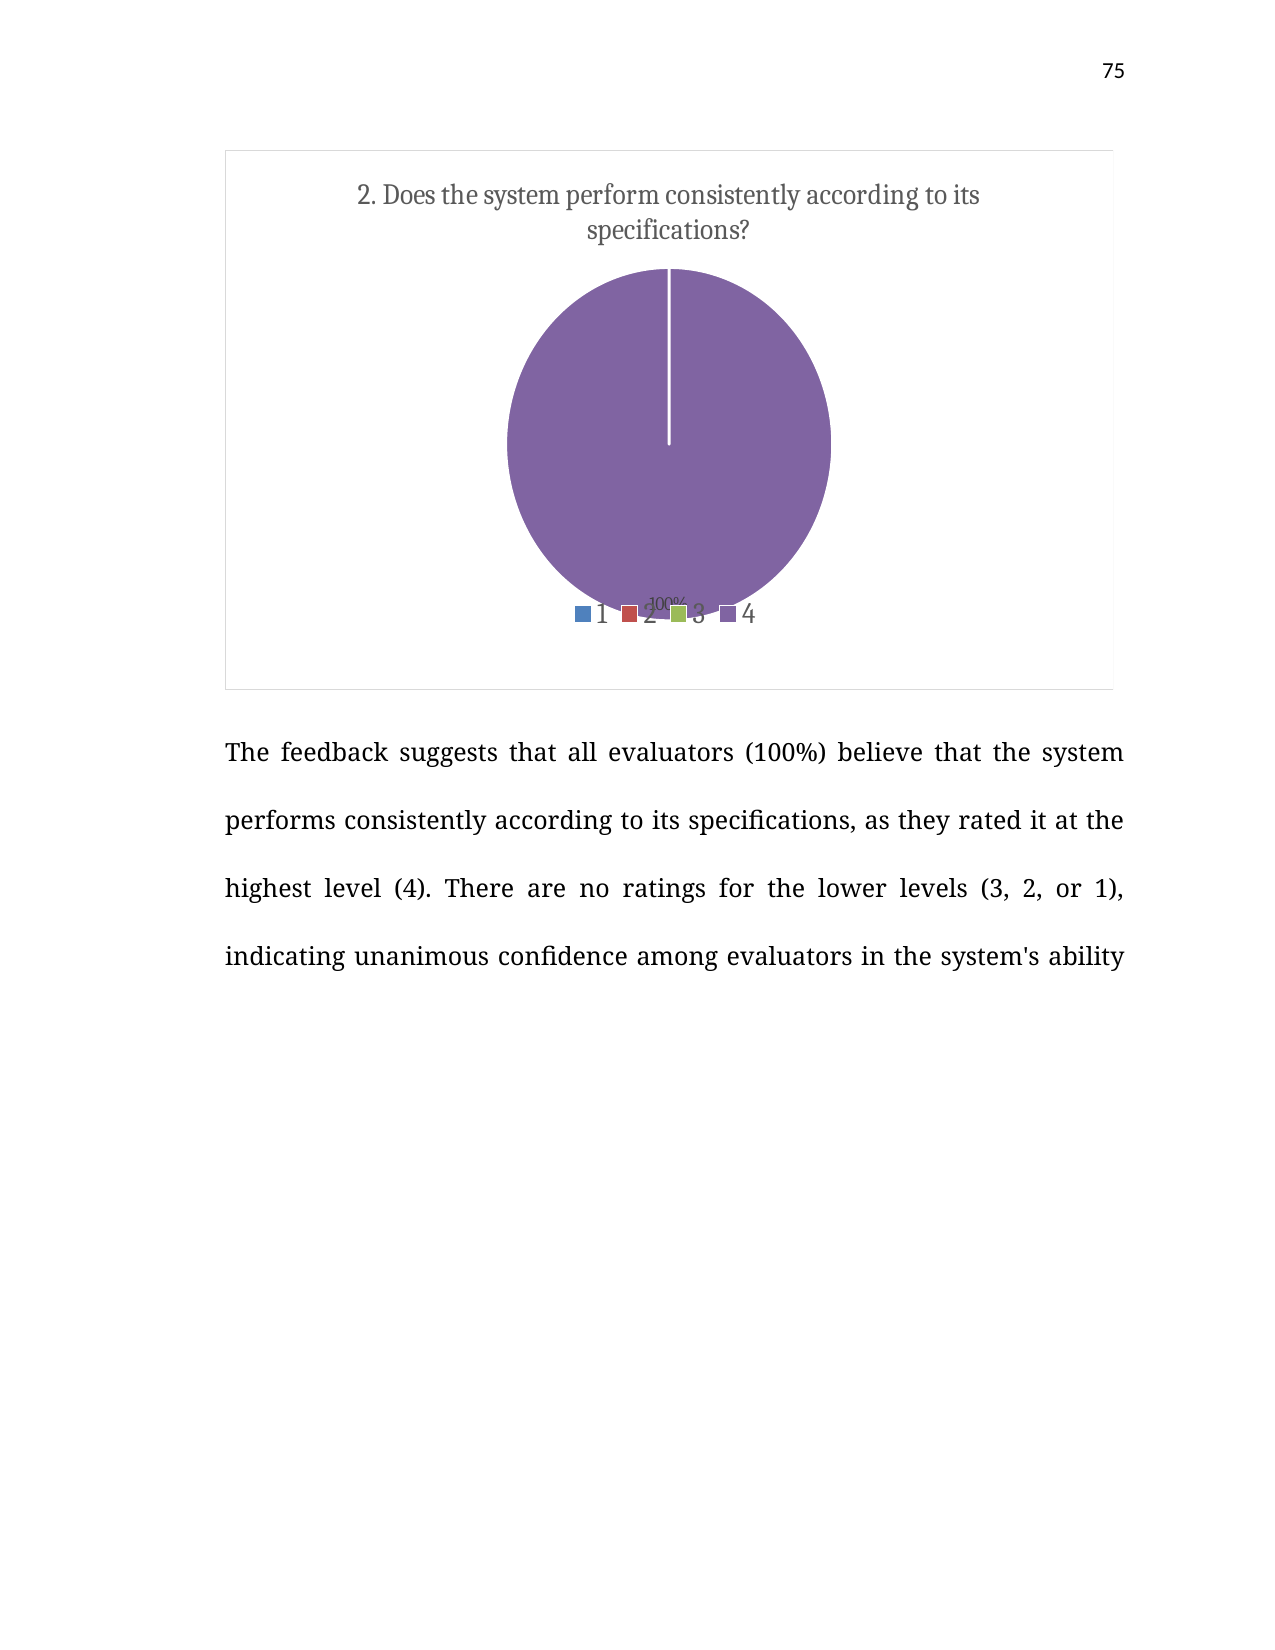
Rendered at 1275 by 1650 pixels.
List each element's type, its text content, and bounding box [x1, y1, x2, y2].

text The feedback suggests that all evaluators (100%) believe that the system performs consistently according to its specifications, as they rated it at the highest level (4). There are no ratings for the lower levels (3, 2, or 1), indicating unanimous confidence among evaluators in the system's ability to consistently meet its specifications. [225, 734, 1125, 973]
